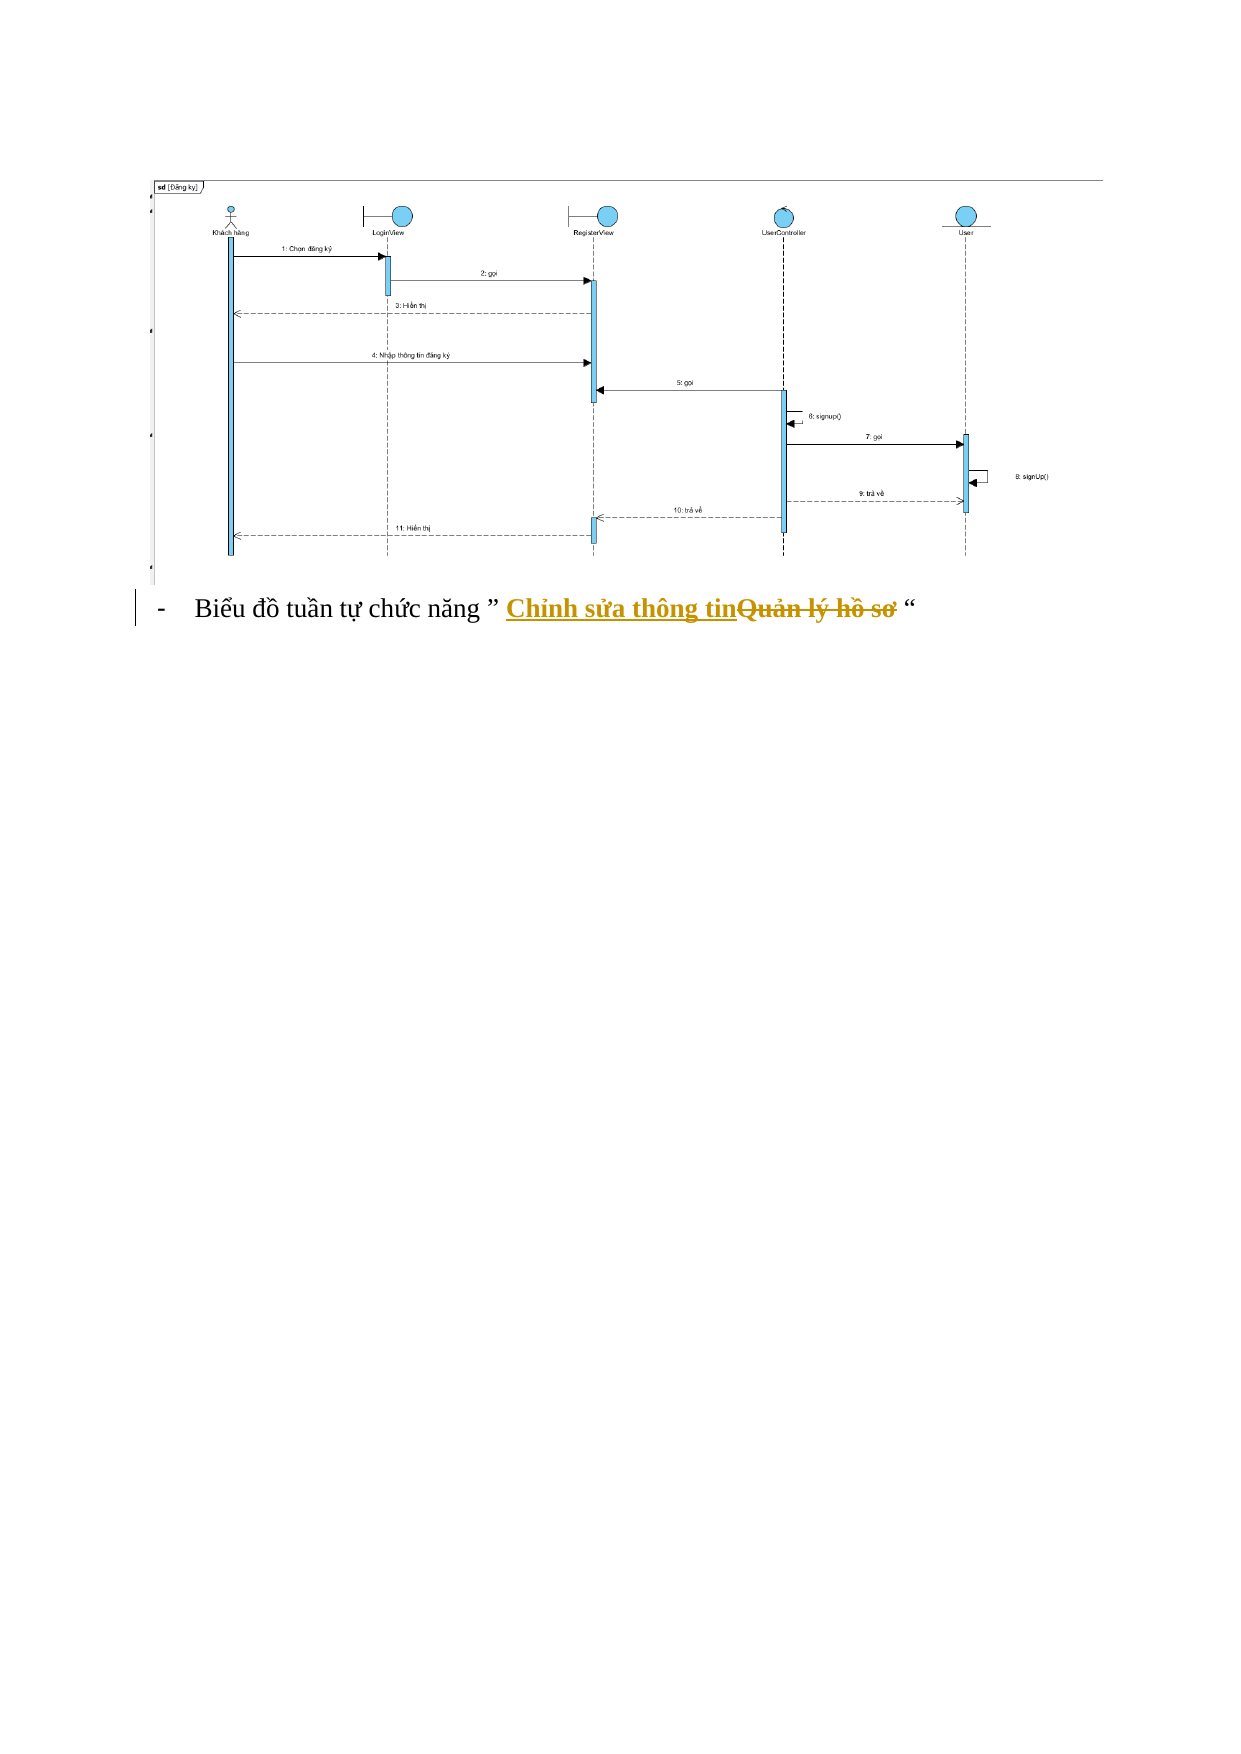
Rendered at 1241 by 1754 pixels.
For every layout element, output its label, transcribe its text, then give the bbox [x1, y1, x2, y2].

list Biểu đồ tuần tự chức năng ” “ [157, 589, 1090, 626]
picture [150, 180, 1104, 585]
